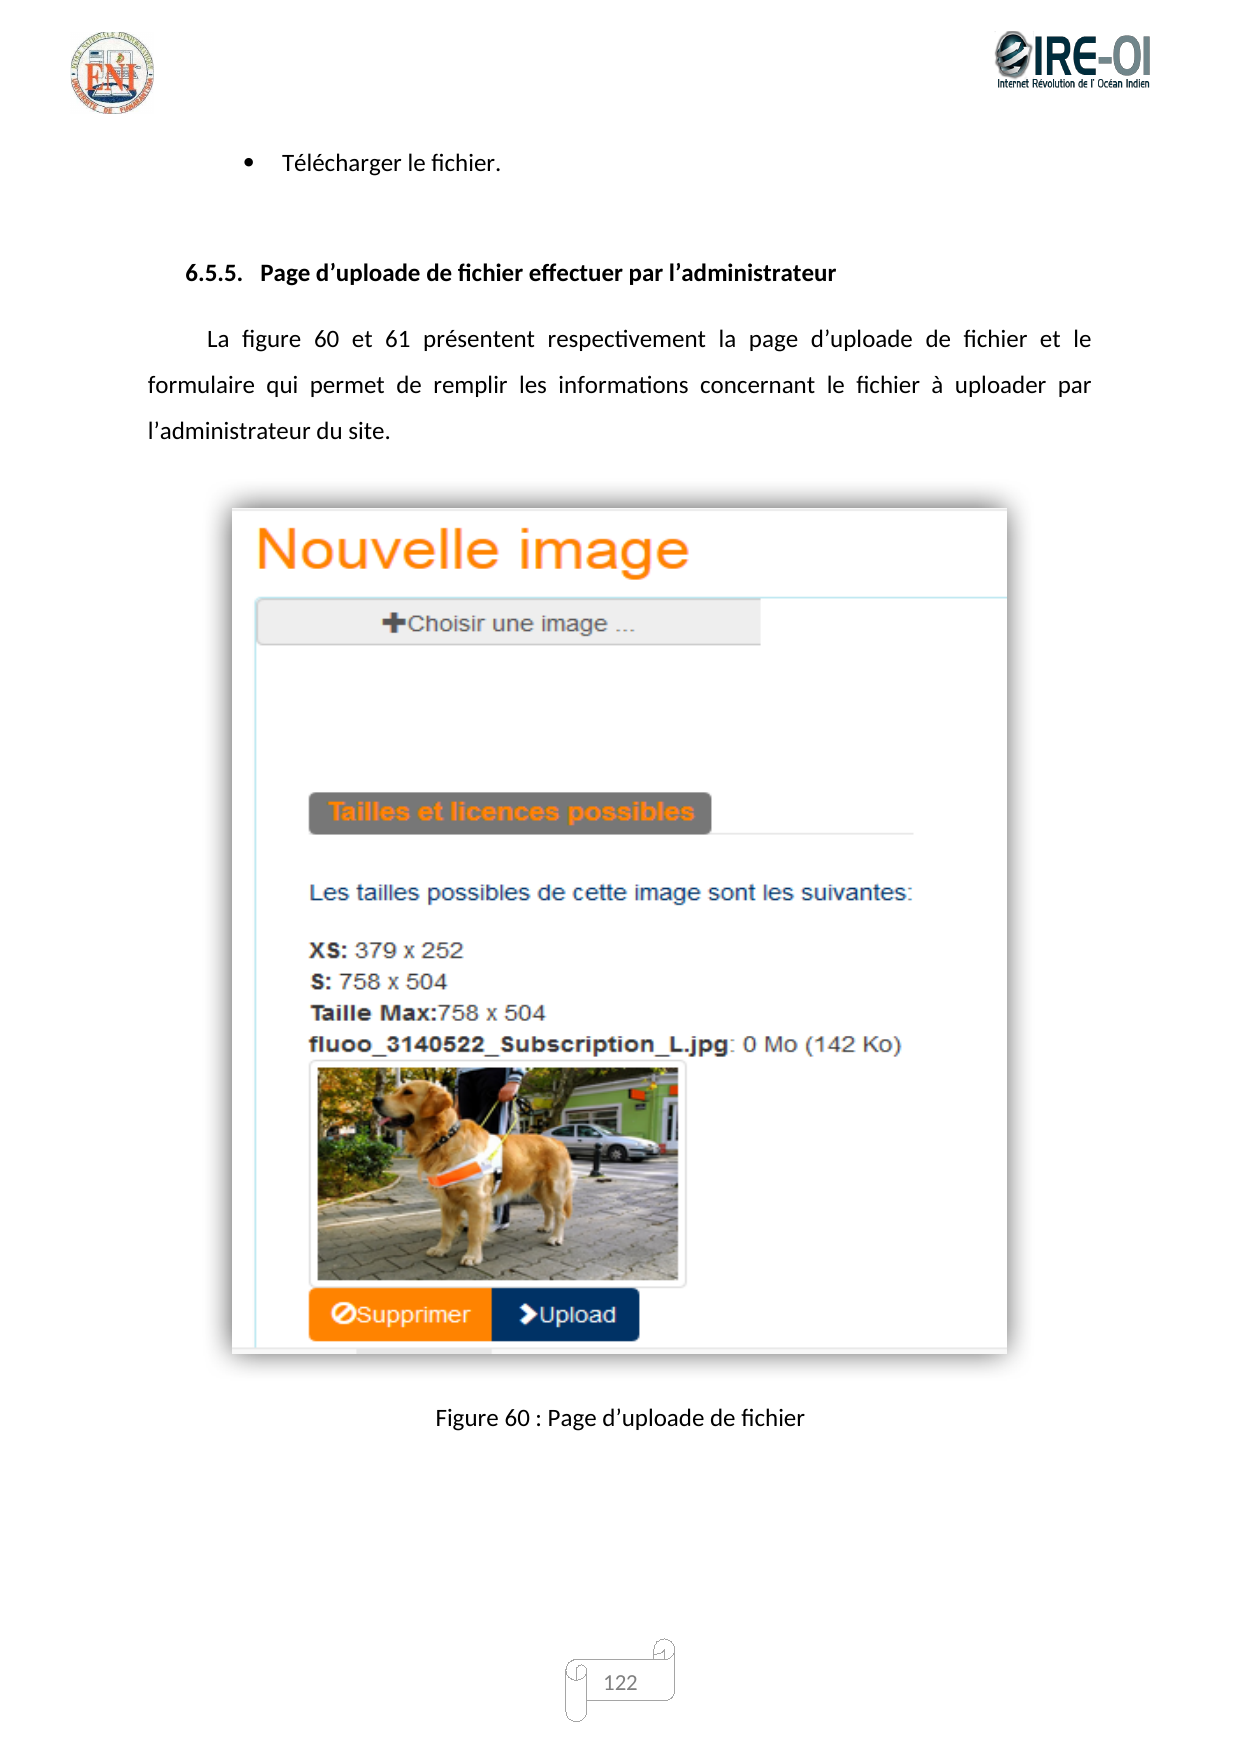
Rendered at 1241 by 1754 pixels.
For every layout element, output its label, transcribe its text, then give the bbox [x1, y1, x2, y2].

picture [232, 508, 1007, 1354]
text La figure 60 et 61 présentent respectivement la page d’uploade de fichier et le formulaire qui permet de remplir les informations concernant le fichier à uploader par l’administrateur du site. [148, 323, 1093, 445]
picture [70, 32, 154, 114]
list Page d’uploade de fichier effectuer par l’administrateur [185, 257, 1093, 287]
picture [992, 27, 1154, 95]
text Figure 60 : Page d’uploade de fichier [148, 1402, 1093, 1433]
list Télécharger le fichier. [244, 148, 1093, 178]
